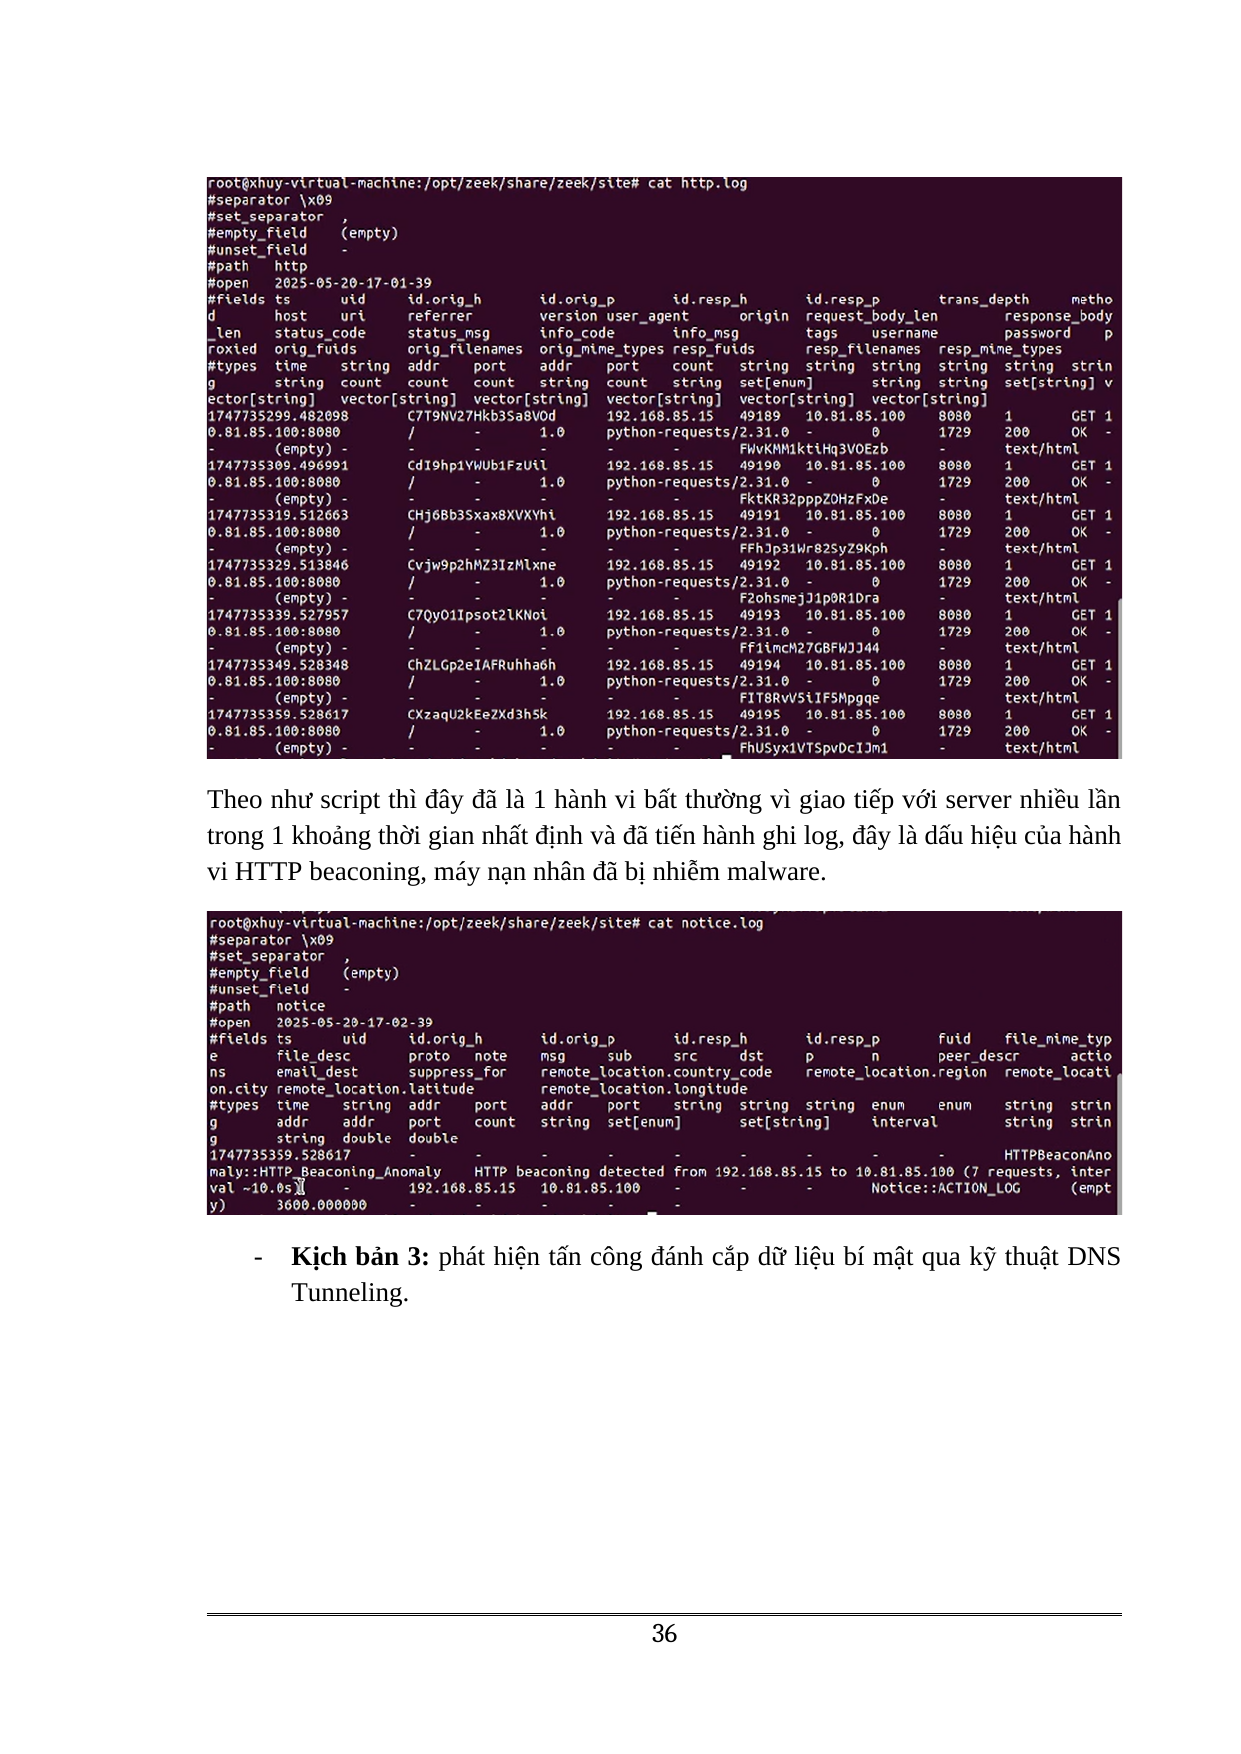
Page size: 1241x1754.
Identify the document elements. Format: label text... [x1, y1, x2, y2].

text Theo như script thì đây đã là 1 hành vi bất thường vì giao tiếp với server nhiều lần trong 1 khoảng thời gian nhất định và đã tiến hành ghi log, đây là dấu hiệu của hành vi HTTP beaconing, máy nạn nhân đã bị nhiễm malware. [207, 783, 1122, 886]
picture [206, 911, 1123, 1215]
list Kịch bản 3: phát hiện tấn công đánh cắp dữ liệu bí mật qua kỹ thuật DNS Tunneling. [254, 1240, 1122, 1307]
picture [206, 177, 1123, 759]
